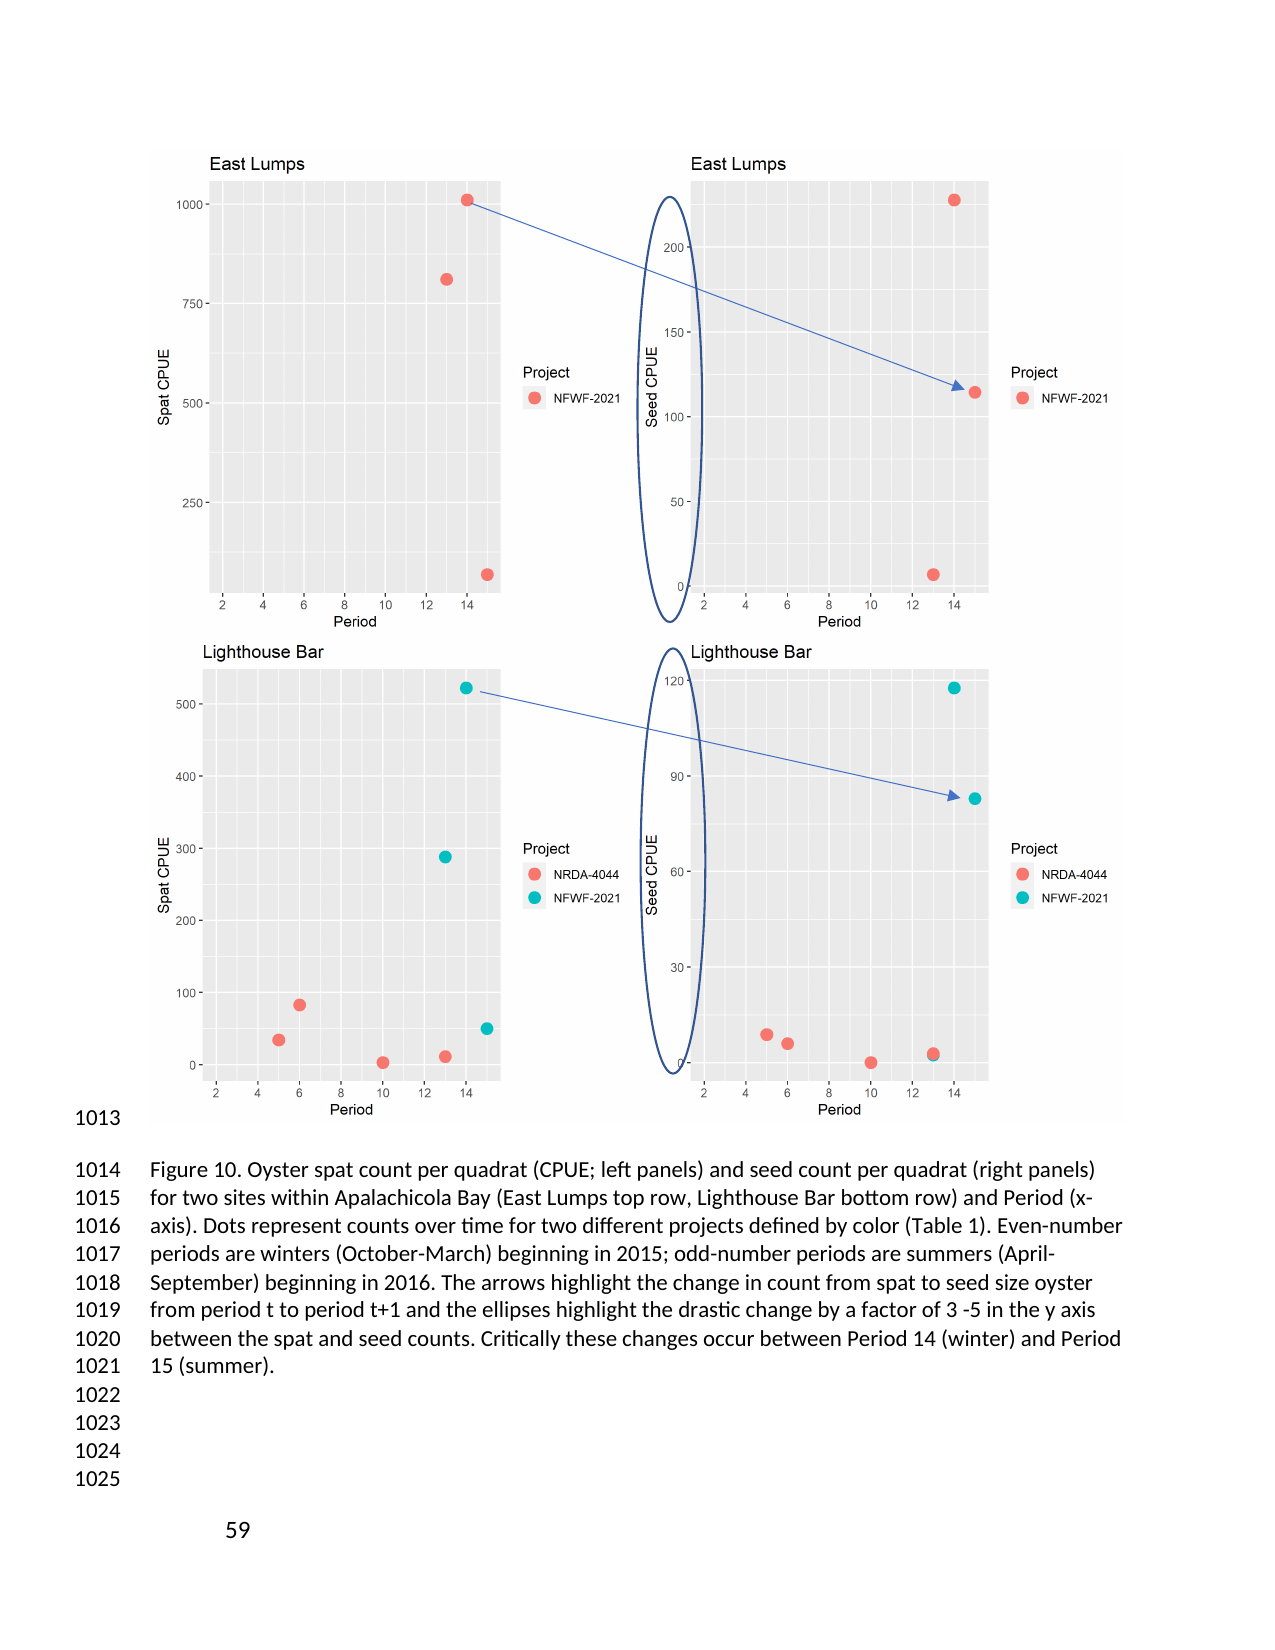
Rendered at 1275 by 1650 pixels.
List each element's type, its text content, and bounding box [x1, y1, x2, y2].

text Figure 10. Oyster spat count per quadrat (CPUE; left panels) and seed count per quadrat (right panels) for two sites within Apalachicola Bay (East Lumps top row, Lighthouse Bar bottom row) and Period (x-axis). Dots represent counts over time for two different projects defined by color (Table 1). Even-number periods are winters (October-March) beginning in 2015; odd-number periods are summers (April-September) beginning in 2016. The arrows highlight the change in count from spat to seed size oyster from period t to period t+1 and the ellipses highlight the drastic change by a factor of 3 -5 in the y axis between the spat and seed counts. Critically these changes occur between Period 14 (winter) and Period 15 (summer). [150, 1156, 1125, 1380]
picture [150, 150, 1125, 1125]
